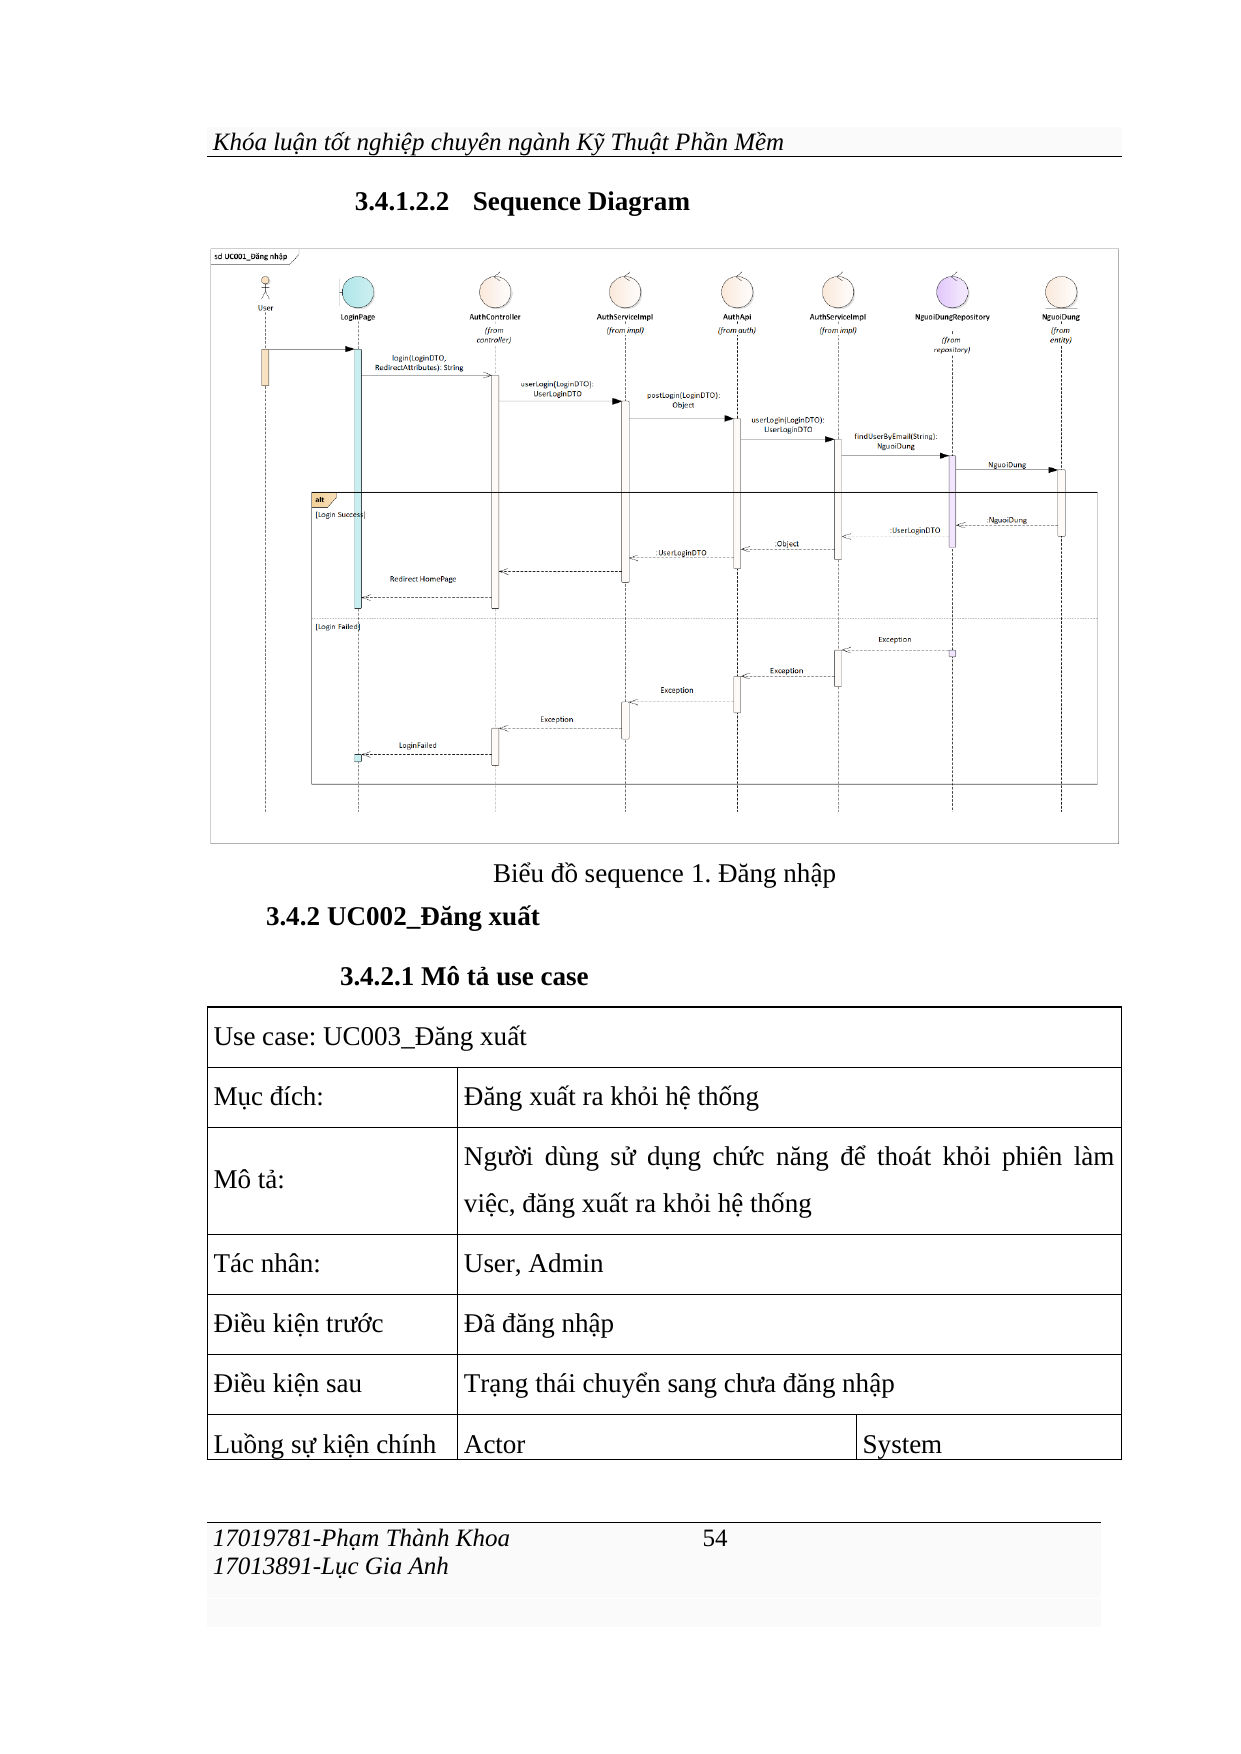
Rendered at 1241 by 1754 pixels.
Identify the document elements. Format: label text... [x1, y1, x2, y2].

table_cell User, Admin [458, 1235, 1121, 1294]
table_cell Đăng xuất ra khỏi hệ thống [458, 1068, 1121, 1127]
table_cell Điều kiện trước [208, 1295, 457, 1354]
table_cell Đã đăng nhập [458, 1295, 1121, 1354]
table_cell Mô tả: [208, 1128, 457, 1234]
picture [206, 244, 1123, 848]
table_header Use case: UC003_Đăng xuất [208, 1008, 1121, 1067]
table_cell Người dùng sử dụng chức năng để thoát khỏi phiên làm việc, đăng xuất ra khỏi hệ thống [458, 1128, 1121, 1234]
table_cell Luồng sự kiện chính [208, 1415, 457, 1459]
subtitle 3.4.2.1 Mô tả use case [340, 960, 1122, 991]
table_cell Trạng thái chuyển sang chưa đăng nhập [458, 1355, 1121, 1414]
subtitle Sequence Diagram [354, 185, 1122, 216]
subtitle UC002_Đăng xuất [266, 901, 1122, 932]
table_cell Mục đích: [208, 1068, 457, 1127]
table_cell System [857, 1415, 1121, 1459]
table_cell Actor [458, 1415, 856, 1459]
table_cell Điều kiện sau [208, 1355, 457, 1414]
table_cell Tác nhân: [208, 1235, 457, 1294]
